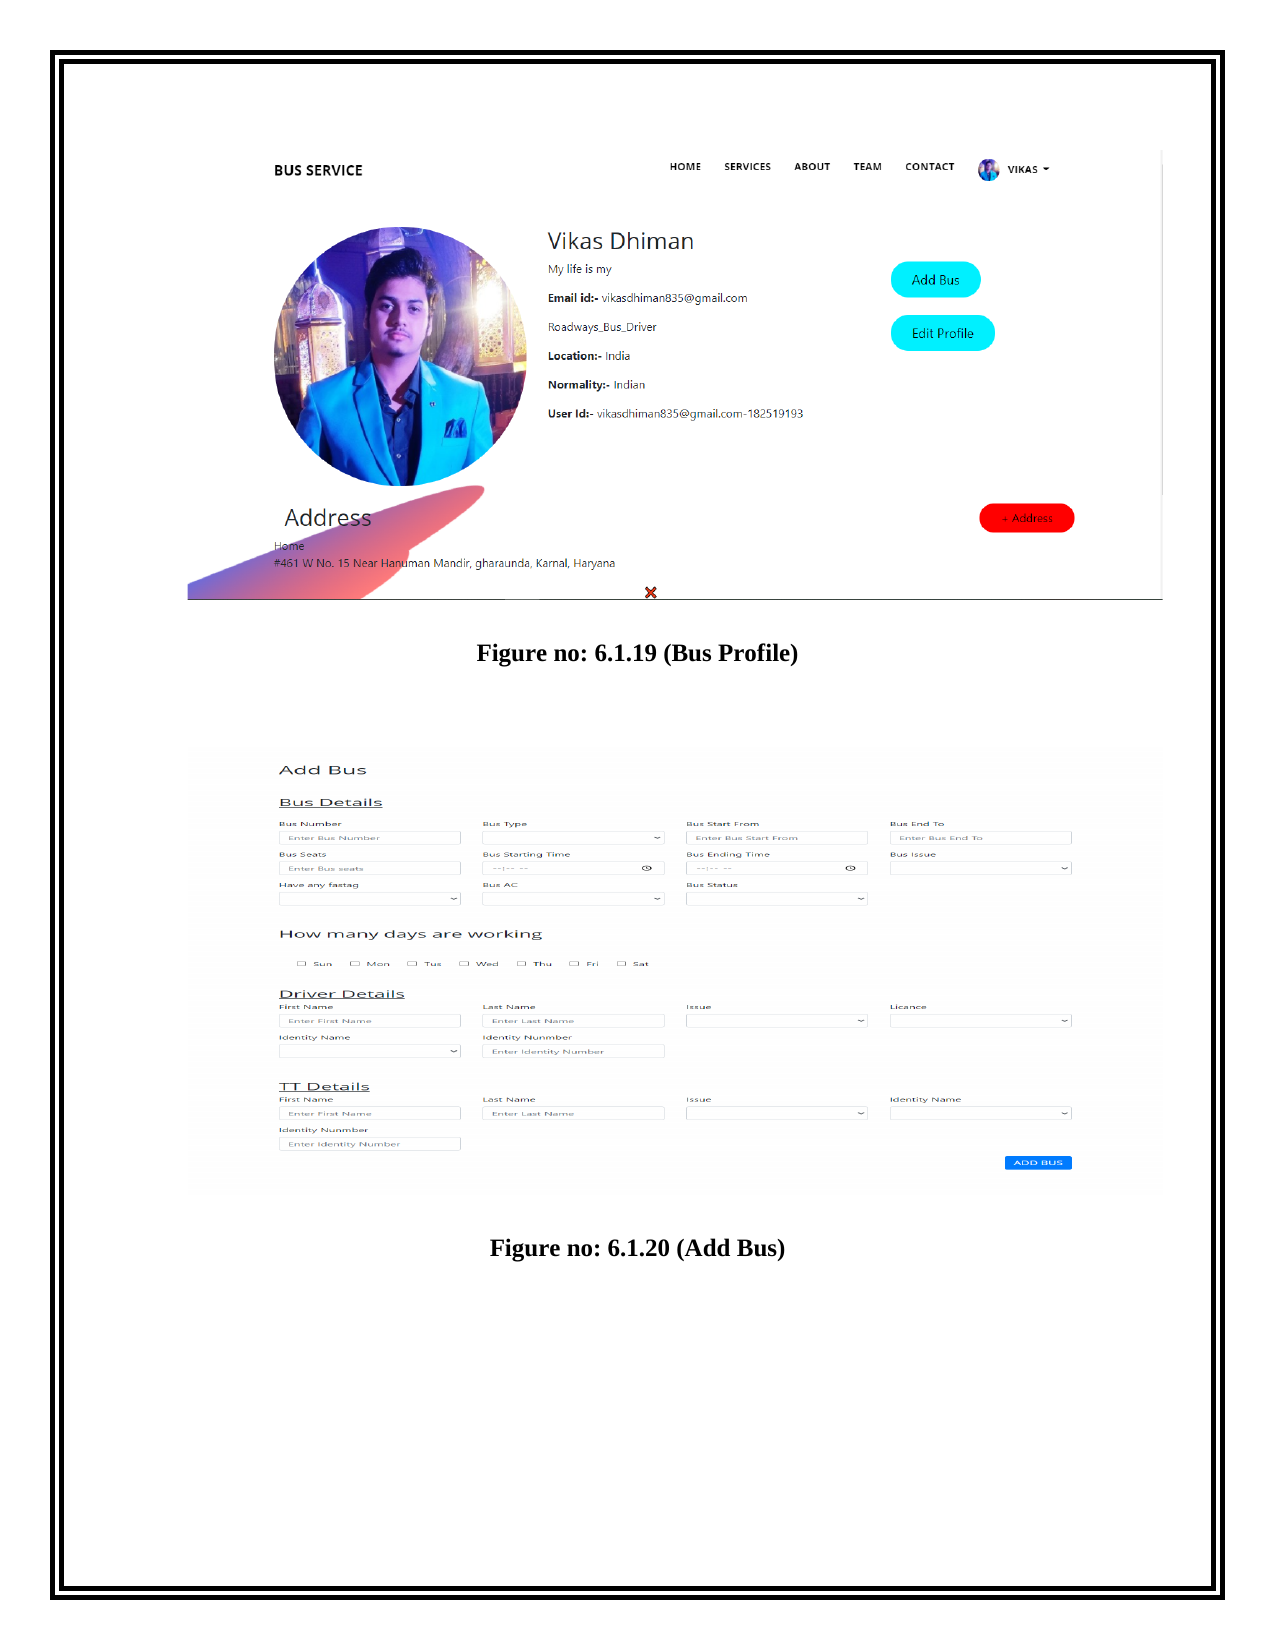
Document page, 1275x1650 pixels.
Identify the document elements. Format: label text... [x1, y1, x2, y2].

text Figure no: 6.1.19 (Bus Profile) [150, 638, 1125, 667]
picture [187, 746, 1163, 1195]
picture [187, 150, 1163, 600]
text Figure no: 6.1.20 (Add Bus) [150, 1233, 1125, 1262]
